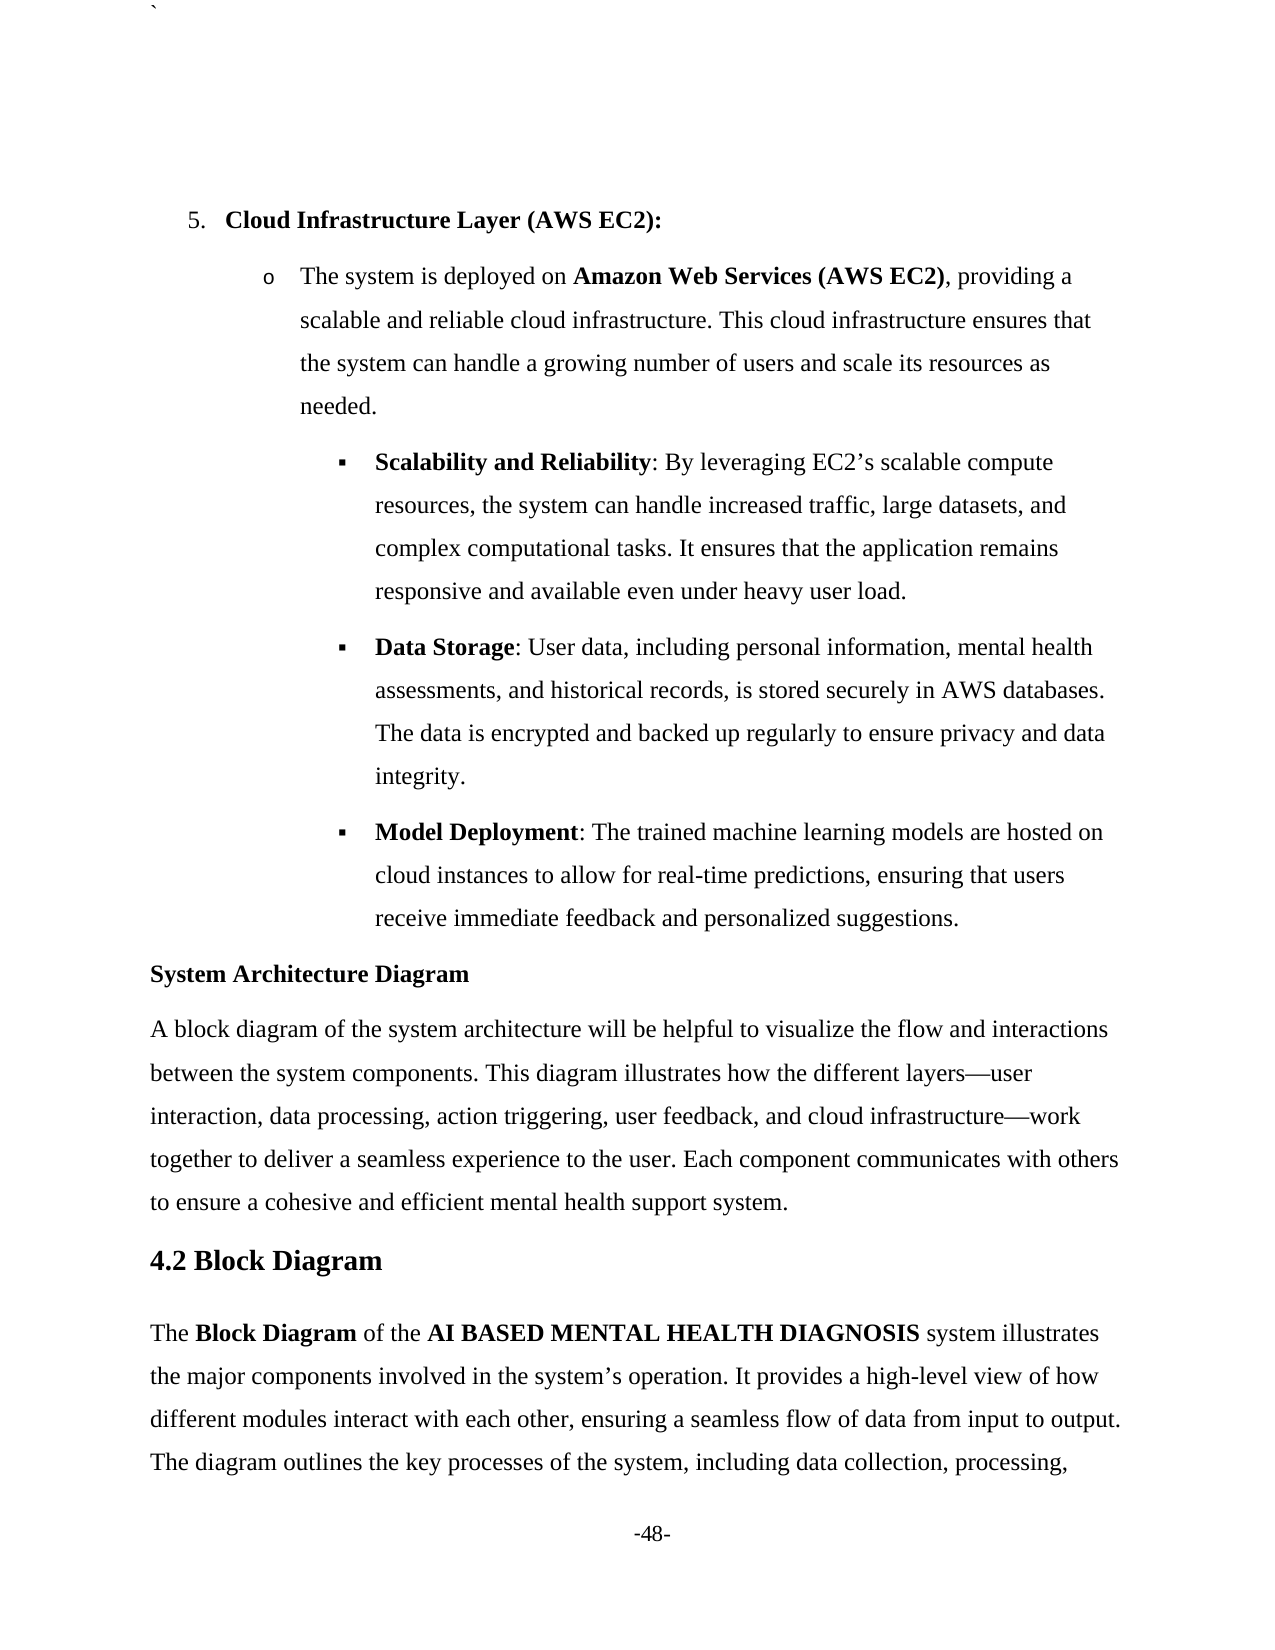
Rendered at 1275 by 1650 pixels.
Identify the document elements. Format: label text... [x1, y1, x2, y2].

text System Architecture Diagram [150, 959, 1125, 988]
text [150, 1318, 1125, 1476]
list Scalability and Reliability: By leveraging EC2’s scalable compute resources, the system can handle increased traffic, large datasets, and complex computational tasks. It ensures that the application remains responsive and available even under heavy user load. [337, 447, 1125, 605]
text A block diagram of the system architecture will be helpful to visualize the flow and interactions between the system components. This diagram illustrates how the different layers—user interaction, data processing, action triggering, user feedback, and cloud infrastructure—work together to deliver a seamless experience to the user. Each component communicates with others to ensure a cohesive and efficient mental health support system. [150, 1014, 1125, 1216]
list Cloud Infrastructure Layer (AWS EC2): [187, 206, 1125, 234]
list The system is deployed on Amazon Web Services (AWS EC2), providing a scalable and reliable cloud infrastructure. This cloud infrastructure ensures that the system can handle a growing number of users and scale its resources as needed. [262, 261, 1125, 420]
subtitle 4.2 Block Diagram [150, 1243, 853, 1276]
list Model Deployment: The trained machine learning models are hosted on cloud instances to allow for real-time predictions, ensuring that users receive immediate feedback and personalized suggestions. [337, 817, 1125, 932]
list Data Storage: User data, including personal information, mental health assessments, and historical records, is stored securely in AWS databases. The data is encrypted and backed up regularly to ensure privacy and data integrity. [337, 632, 1125, 790]
